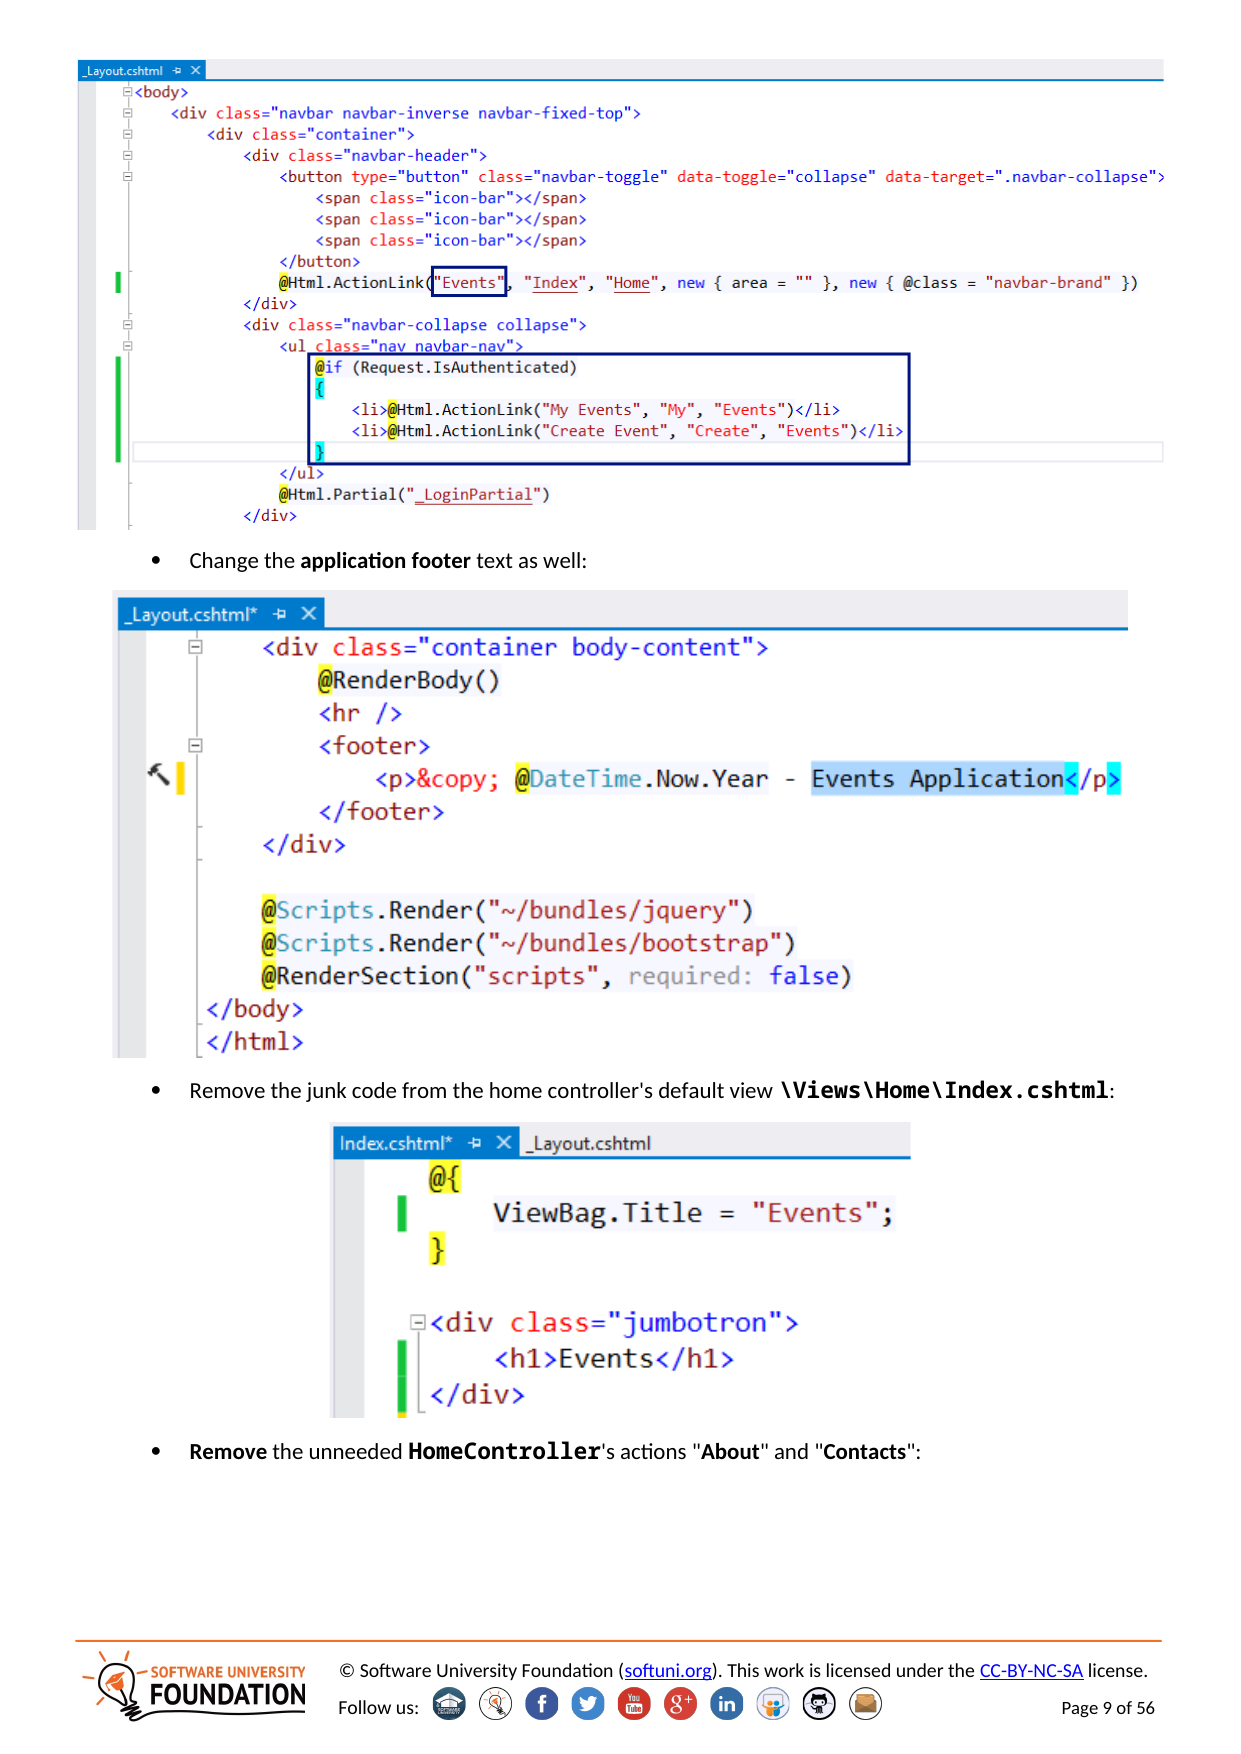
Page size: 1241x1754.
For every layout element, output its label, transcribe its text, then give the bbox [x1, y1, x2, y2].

picture [802, 1687, 836, 1720]
picture [81, 1649, 305, 1722]
picture [710, 1687, 744, 1720]
picture [525, 1687, 559, 1720]
picture [76, 59, 1164, 530]
picture [112, 590, 1128, 1058]
list Remove the unneeded HomeController's actions "About" and "Contacts": [152, 1435, 1163, 1466]
picture [849, 1687, 882, 1720]
picture [329, 1122, 911, 1418]
picture [664, 1687, 697, 1720]
list Change the application footer text as well: [152, 546, 1163, 574]
picture [617, 1687, 651, 1720]
picture [571, 1687, 605, 1720]
picture [479, 1687, 512, 1720]
list Remove the junk code from the home controller's default view \Views\Home\Index.cshtml: [152, 1074, 1163, 1106]
picture [756, 1687, 790, 1720]
picture [432, 1687, 466, 1720]
